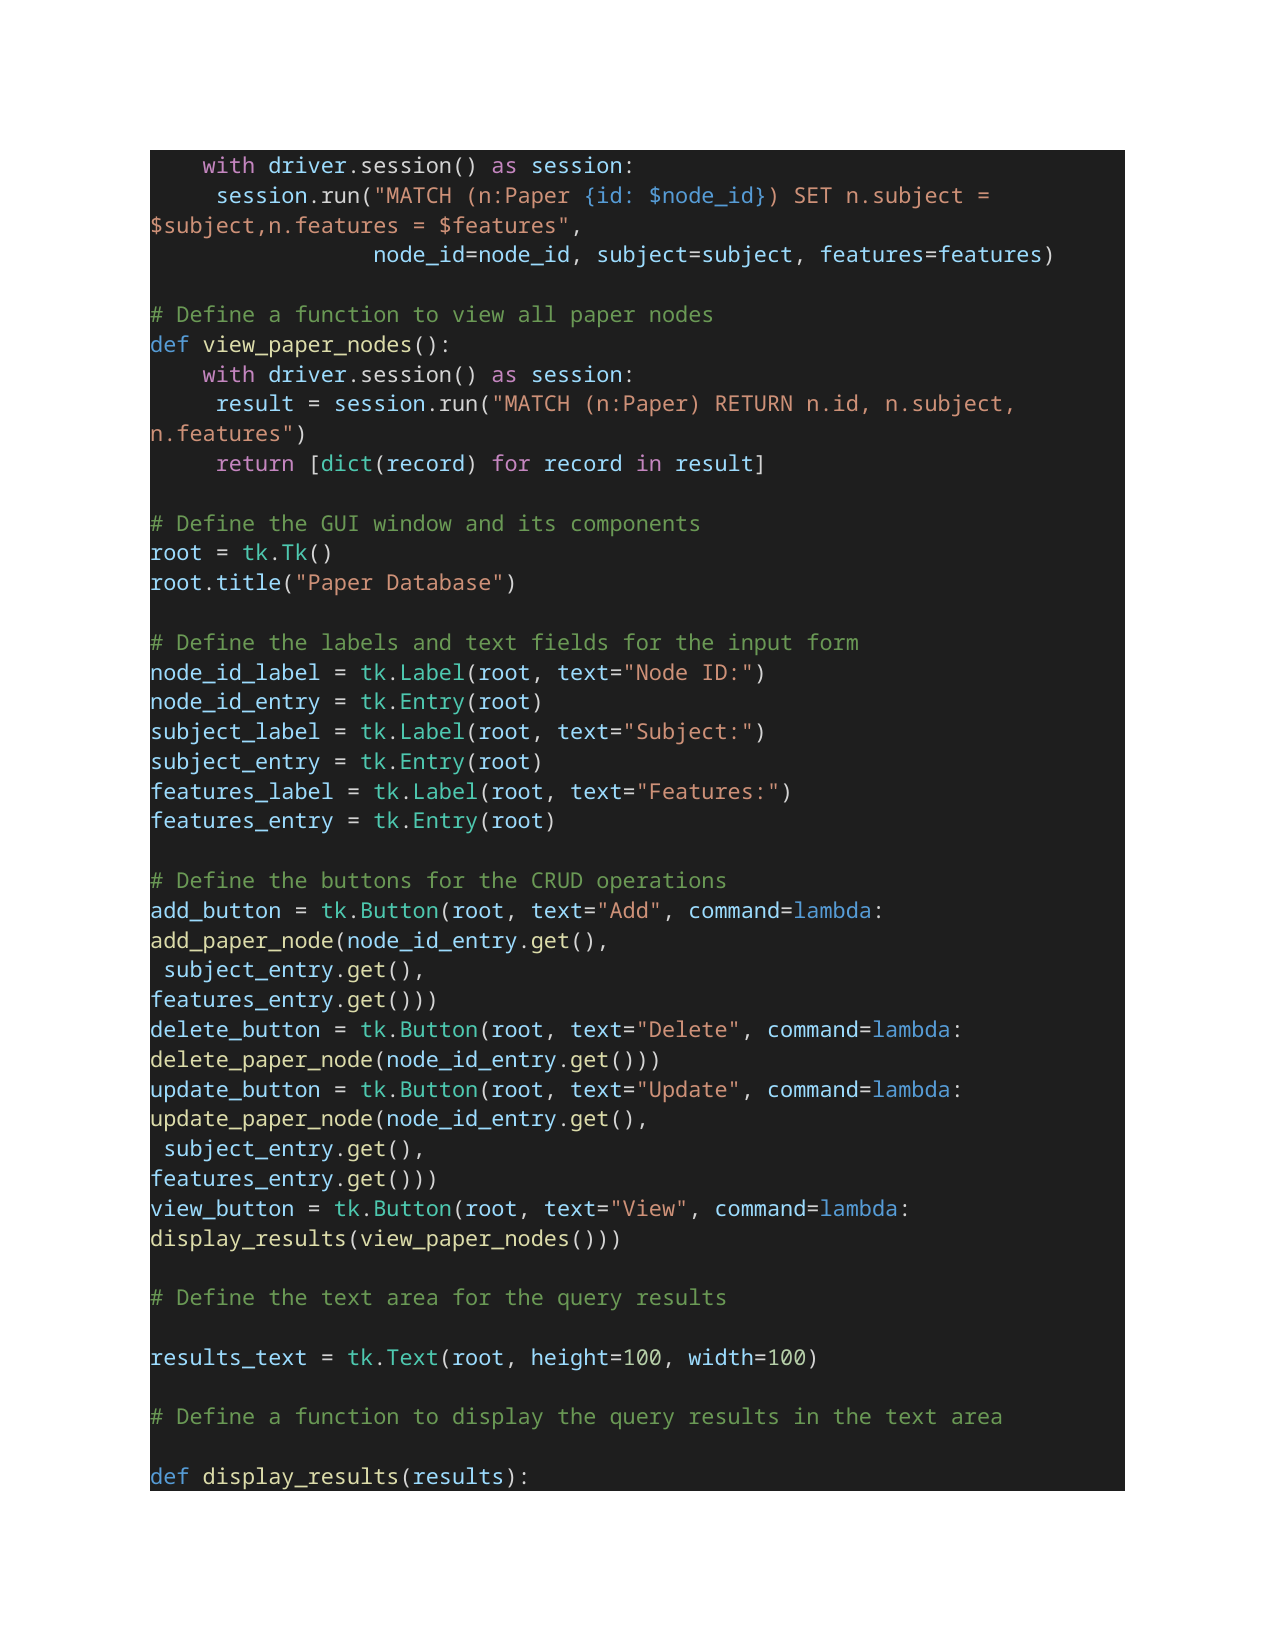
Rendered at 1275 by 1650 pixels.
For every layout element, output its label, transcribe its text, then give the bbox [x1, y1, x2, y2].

text with driver.session() as session: [150, 150, 1125, 180]
text add_button = tk.Button(root, text="Add", command=lambda: [150, 895, 1125, 924]
text subject_entry.get(), [150, 954, 1125, 984]
text # Define the GUI window and its components [150, 507, 1125, 537]
text features_entry = tk.Entry(root) [150, 805, 1125, 835]
text # Define a function to view all paper nodes [150, 299, 1125, 329]
text update_button = tk.Button(root, text="Update", command=lambda: [150, 1073, 1125, 1103]
text results_text = tk.Text(root, height=100, width=100) [150, 1342, 1125, 1371]
text features_entry.get())) [150, 1163, 1125, 1193]
text display_results(view_paper_nodes())) [150, 1222, 1125, 1252]
text return [dict(record) for record in result] [150, 448, 1125, 478]
text node_id_entry = tk.Entry(root) [150, 686, 1125, 716]
text root = tk.Tk() [150, 537, 1125, 567]
text update_paper_node(node_id_entry.get(), [150, 1103, 1125, 1133]
text with driver.session() as session: [150, 358, 1125, 388]
text subject_label = tk.Label(root, text="Subject:") [150, 716, 1125, 746]
text view_button = tk.Button(root, text="View", command=lambda: [150, 1193, 1125, 1222]
text session.run("MATCH (n:Paper {id: $node_id}) SET n.subject = $subject,n.features = $features", [150, 180, 1125, 239]
text result = session.run("MATCH (n:Paper) RETURN n.id, n.subject, n.features") [150, 388, 1125, 448]
text delete_button = tk.Button(root, text="Delete", command=lambda: [150, 1014, 1125, 1044]
text root.title("Paper Database") [150, 567, 1125, 597]
text subject_entry = tk.Entry(root) [150, 746, 1125, 776]
text node_id=node_id, subject=subject, features=features) [150, 239, 1125, 269]
text # Define the labels and text fields for the input form [150, 627, 1125, 656]
text # Define the text area for the query results [150, 1282, 1125, 1312]
text add_paper_node(node_id_entry.get(), [150, 924, 1125, 954]
text node_id_label = tk.Label(root, text="Node ID:") [150, 656, 1125, 686]
text features_label = tk.Label(root, text="Features:") [150, 776, 1125, 805]
text # Define the buttons for the CRUD operations [150, 865, 1125, 895]
text def view_paper_nodes(): [150, 329, 1125, 358]
text # Define a function to display the query results in the text area [150, 1401, 1125, 1431]
text subject_entry.get(), [150, 1133, 1125, 1163]
text features_entry.get())) [150, 984, 1125, 1014]
text def display_results(results): [150, 1461, 1125, 1491]
text delete_paper_node(node_id_entry.get())) [150, 1044, 1125, 1073]
